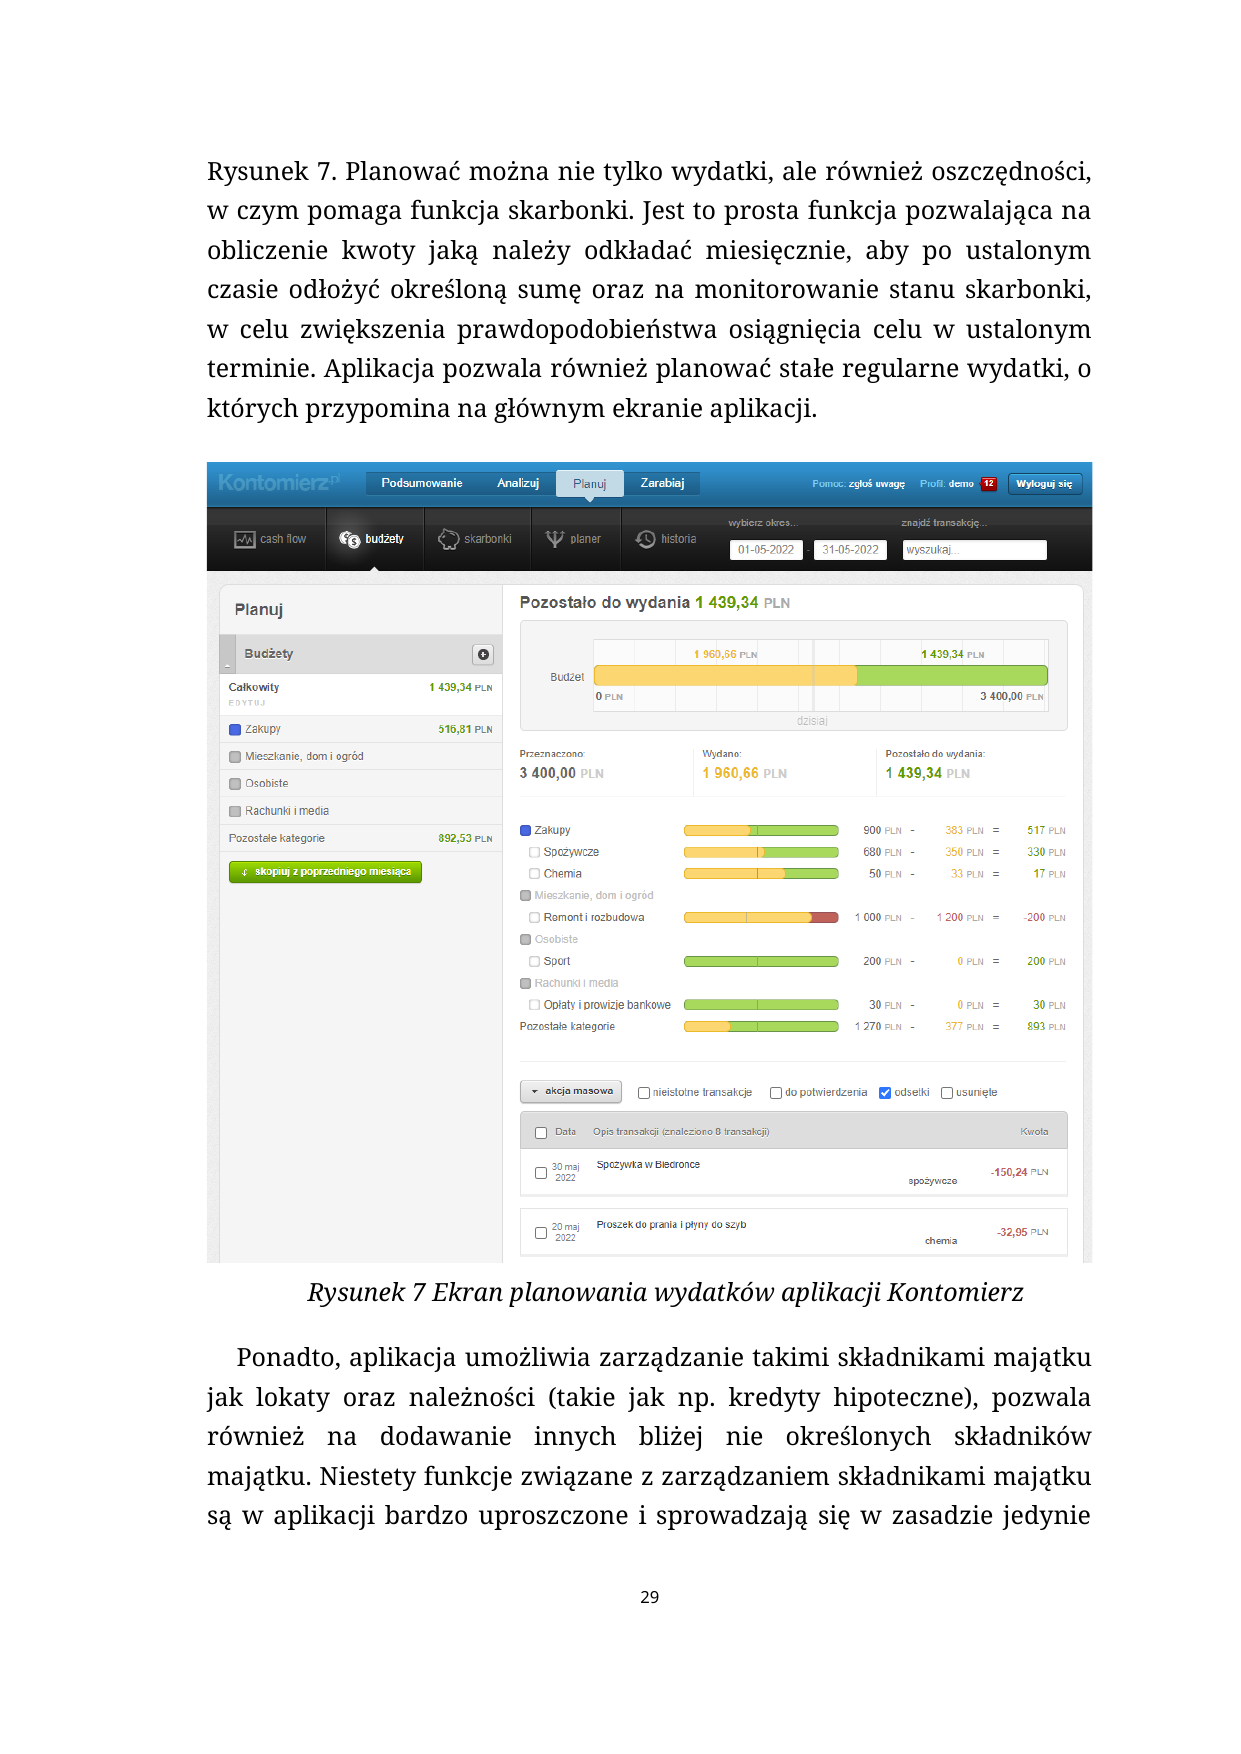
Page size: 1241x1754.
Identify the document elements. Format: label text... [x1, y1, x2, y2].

picture [206, 462, 1093, 1263]
